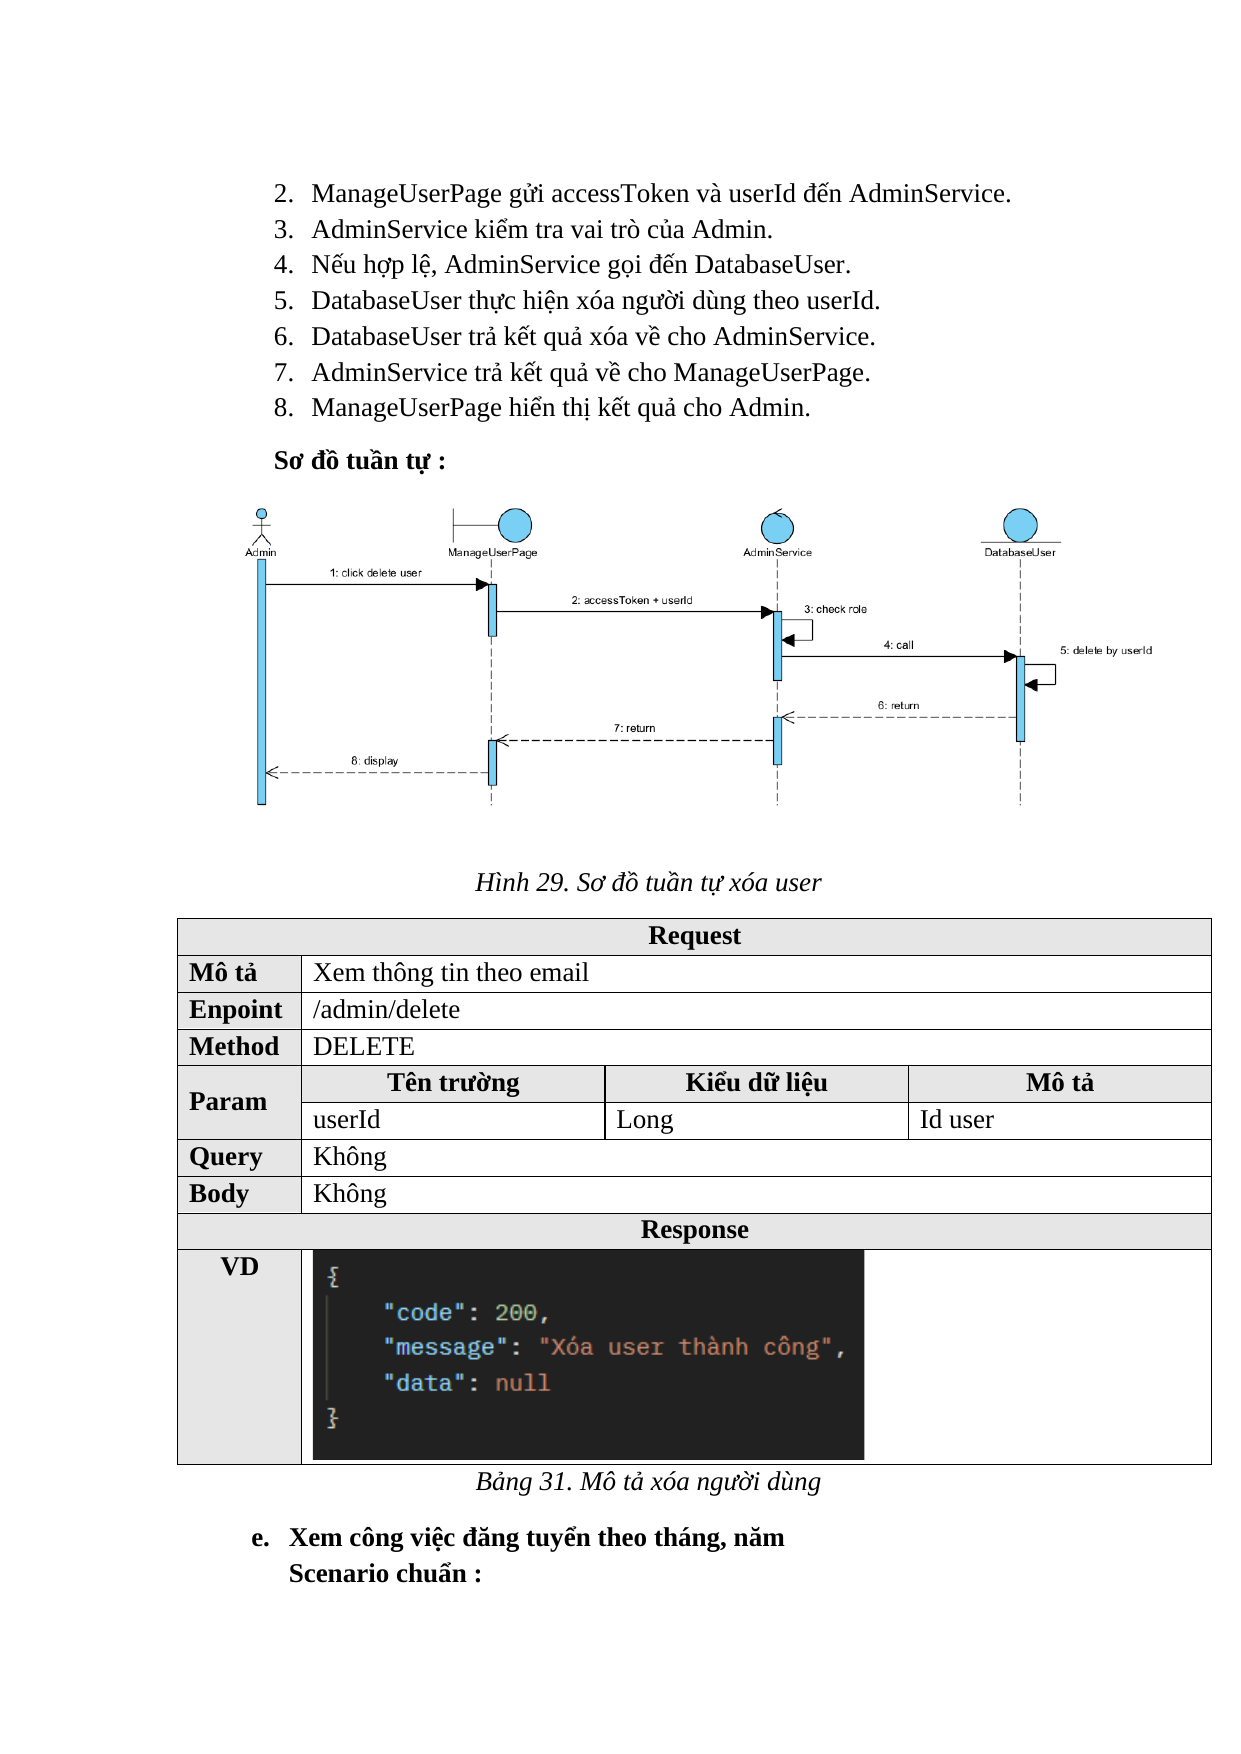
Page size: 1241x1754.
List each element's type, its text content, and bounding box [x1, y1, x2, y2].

text Xem công việc đăng tuyển theo tháng, năm [251, 1521, 1122, 1552]
list AdminService kiểm tra vai trò của Admin. [274, 213, 1122, 244]
table_cell Không [302, 1177, 1211, 1212]
table_cell Xem thông tin theo email [302, 956, 1211, 992]
table_header Request [178, 919, 1211, 955]
text Hình 29. Sơ đồ tuần tự xóa user [177, 866, 1122, 897]
table_cell Id user [909, 1103, 1211, 1139]
list DatabaseUser trả kết quả xóa về cho AdminService. [274, 320, 1122, 351]
list AdminService trả kết quả về cho ManageUserPage. [274, 356, 1122, 387]
table_cell Không [302, 1140, 1211, 1176]
table_cell Tên trường [302, 1066, 604, 1102]
table_cell Body [178, 1177, 301, 1212]
table_cell Param [178, 1066, 301, 1139]
table_cell Method [178, 1030, 301, 1065]
picture [312, 1250, 865, 1460]
list ManageUserPage gửi accessToken và userId đến AdminService. [274, 177, 1122, 208]
table_cell Mô tả [178, 956, 301, 992]
table_cell userId [302, 1103, 604, 1139]
table_cell VD [178, 1250, 301, 1464]
table_cell DELETE [302, 1030, 1211, 1065]
text Scenario chuẩn : [229, 1557, 1122, 1588]
table_cell Long [606, 1103, 908, 1139]
text Sơ đồ tuần tự : [199, 444, 1122, 475]
table_cell Enpoint [178, 993, 301, 1028]
picture [236, 496, 1182, 845]
table_cell Kiểu dữ liệu [606, 1066, 908, 1102]
table_cell Mô tả [909, 1066, 1211, 1102]
table_cell Response [178, 1214, 1211, 1249]
table_cell [302, 1250, 1211, 1464]
list ManageUserPage hiển thị kết quả cho Admin. [274, 392, 1122, 423]
list Nếu hợp lệ, AdminService gọi đến DatabaseUser. [274, 249, 1122, 280]
table_cell Query [178, 1140, 301, 1176]
list DatabaseUser thực hiện xóa người dùng theo userId. [274, 284, 1122, 316]
table_cell /admin/delete [302, 993, 1211, 1028]
